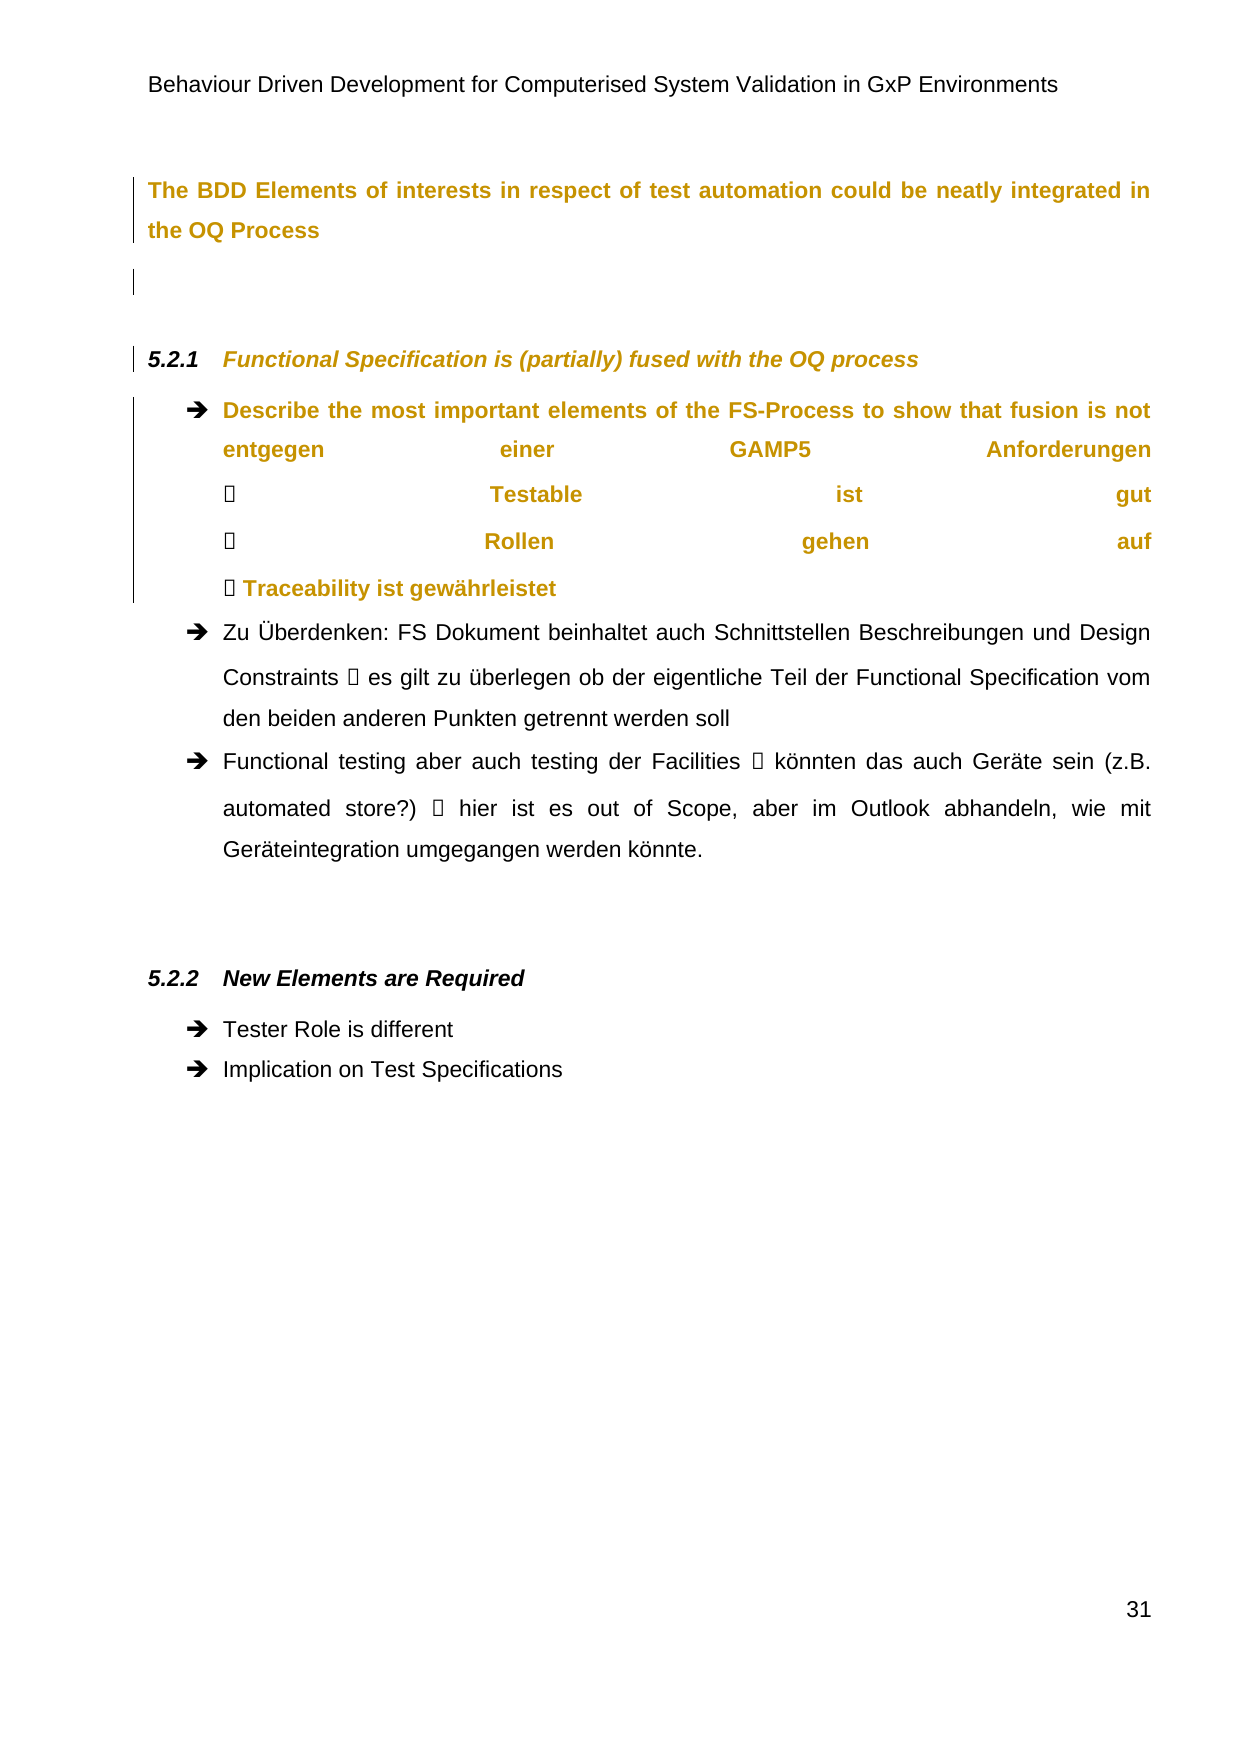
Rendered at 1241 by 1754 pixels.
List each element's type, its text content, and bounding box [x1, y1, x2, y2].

list Functional testing aber auch testing der Facilities  könnten das auch Geräte sein (z.B. automated store?)  hier ist es out of Scope, aber im Outlook abhandeln, wie mit Geräteintegration umgegangen werden könnte. [185, 745, 1152, 862]
text The BDD Elements of interests in respect of test automation could be neatly integrated in the OQ Process [148, 177, 1152, 243]
list Implication on Test Specifications [185, 1056, 1152, 1082]
list Tester Role is different [185, 1016, 1152, 1043]
subtitle New Elements are Required [148, 965, 1152, 991]
subtitle Functional Specification is (partially) fused with the OQ process [148, 346, 1152, 372]
list Describe the most important elements of the FS-Process to show that fusion is not entgegen einer GAMP5 Anforderungen  Testable ist gut  Rollen gehen auf  Traceability ist gewährleistet [185, 397, 1152, 603]
list Zu Überdenken: FS Dokument beinhaltet auch Schnittstellen Beschreibungen und Design Constraints  es gilt zu überlegen ob der eigentliche Teil der Functional Specification vom den beiden anderen Punkten getrennt werden soll [185, 619, 1152, 732]
